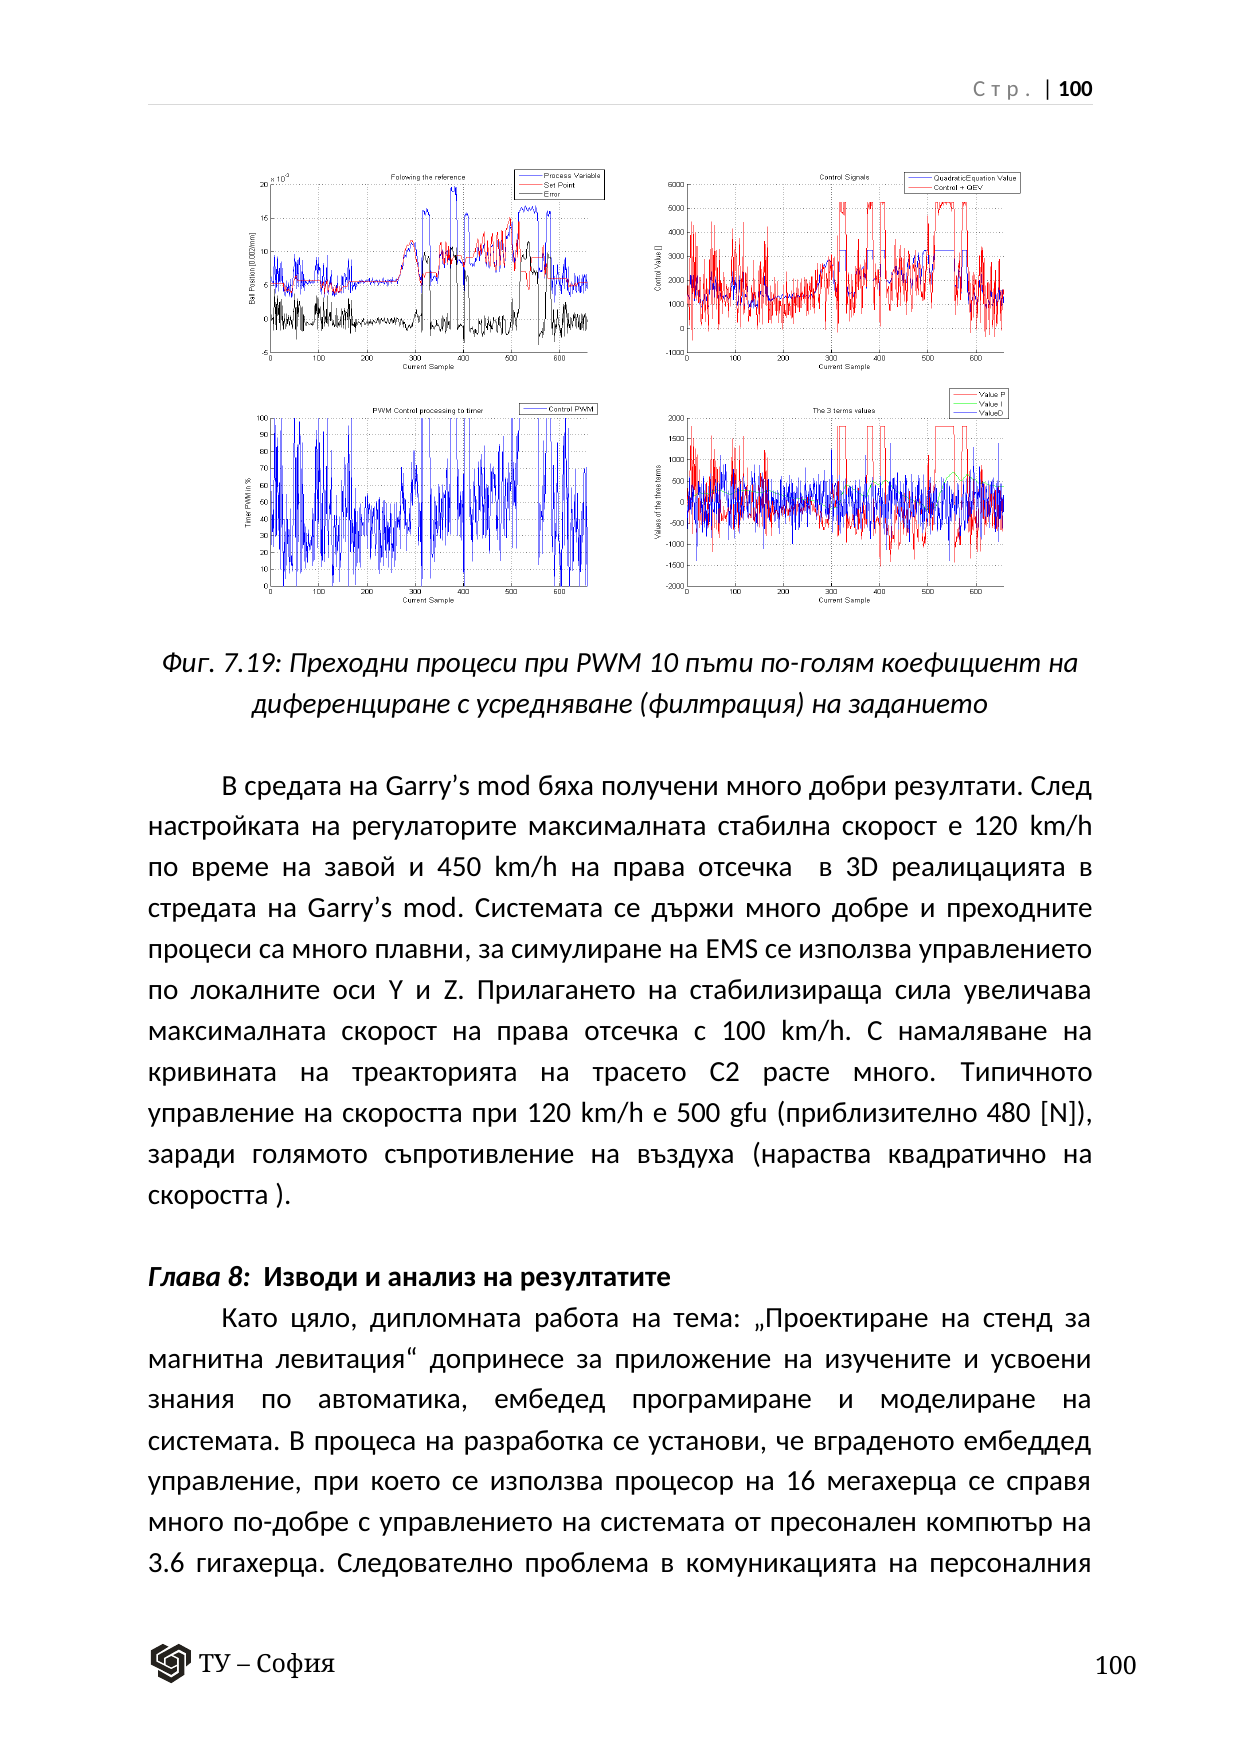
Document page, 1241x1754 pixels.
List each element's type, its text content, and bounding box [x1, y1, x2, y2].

text Глава 8: Изводи и анализ на резултатите [148, 1258, 1093, 1293]
text Фиг. 7.19: Преходни процеси при PWM 10 пъти по-голям коефициент на диференциране с усредняване (филтрация) на заданието [148, 644, 1093, 720]
picture [147, 147, 1093, 640]
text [148, 1299, 1093, 1580]
text В средата на Garry’s mod бяха получени много добри резултати. След настройката на регулаторите максималната стабилна скорост е 120 km/h по време на завой и 450 km/h на права отсечка в 3D реалицацията в стредата на Garry’s mod. Системата се държи много добре и преходните процеси са много плавни, за симулиране на EMS се използва управлението по локалните оси Y и Z. Прилагането на стабилизираща сила увеличава максималната скорост на права отсечка с 100 km/h. С намаляване на кривината на треакторията на трасето С2 расте много. Типичното управление на скоростта при 120 km/h е 500 gfu (приблизително 480 [N]), заради голямото съпротивление на въздуха (нараства квадратично на скоростта ). [148, 767, 1093, 1212]
